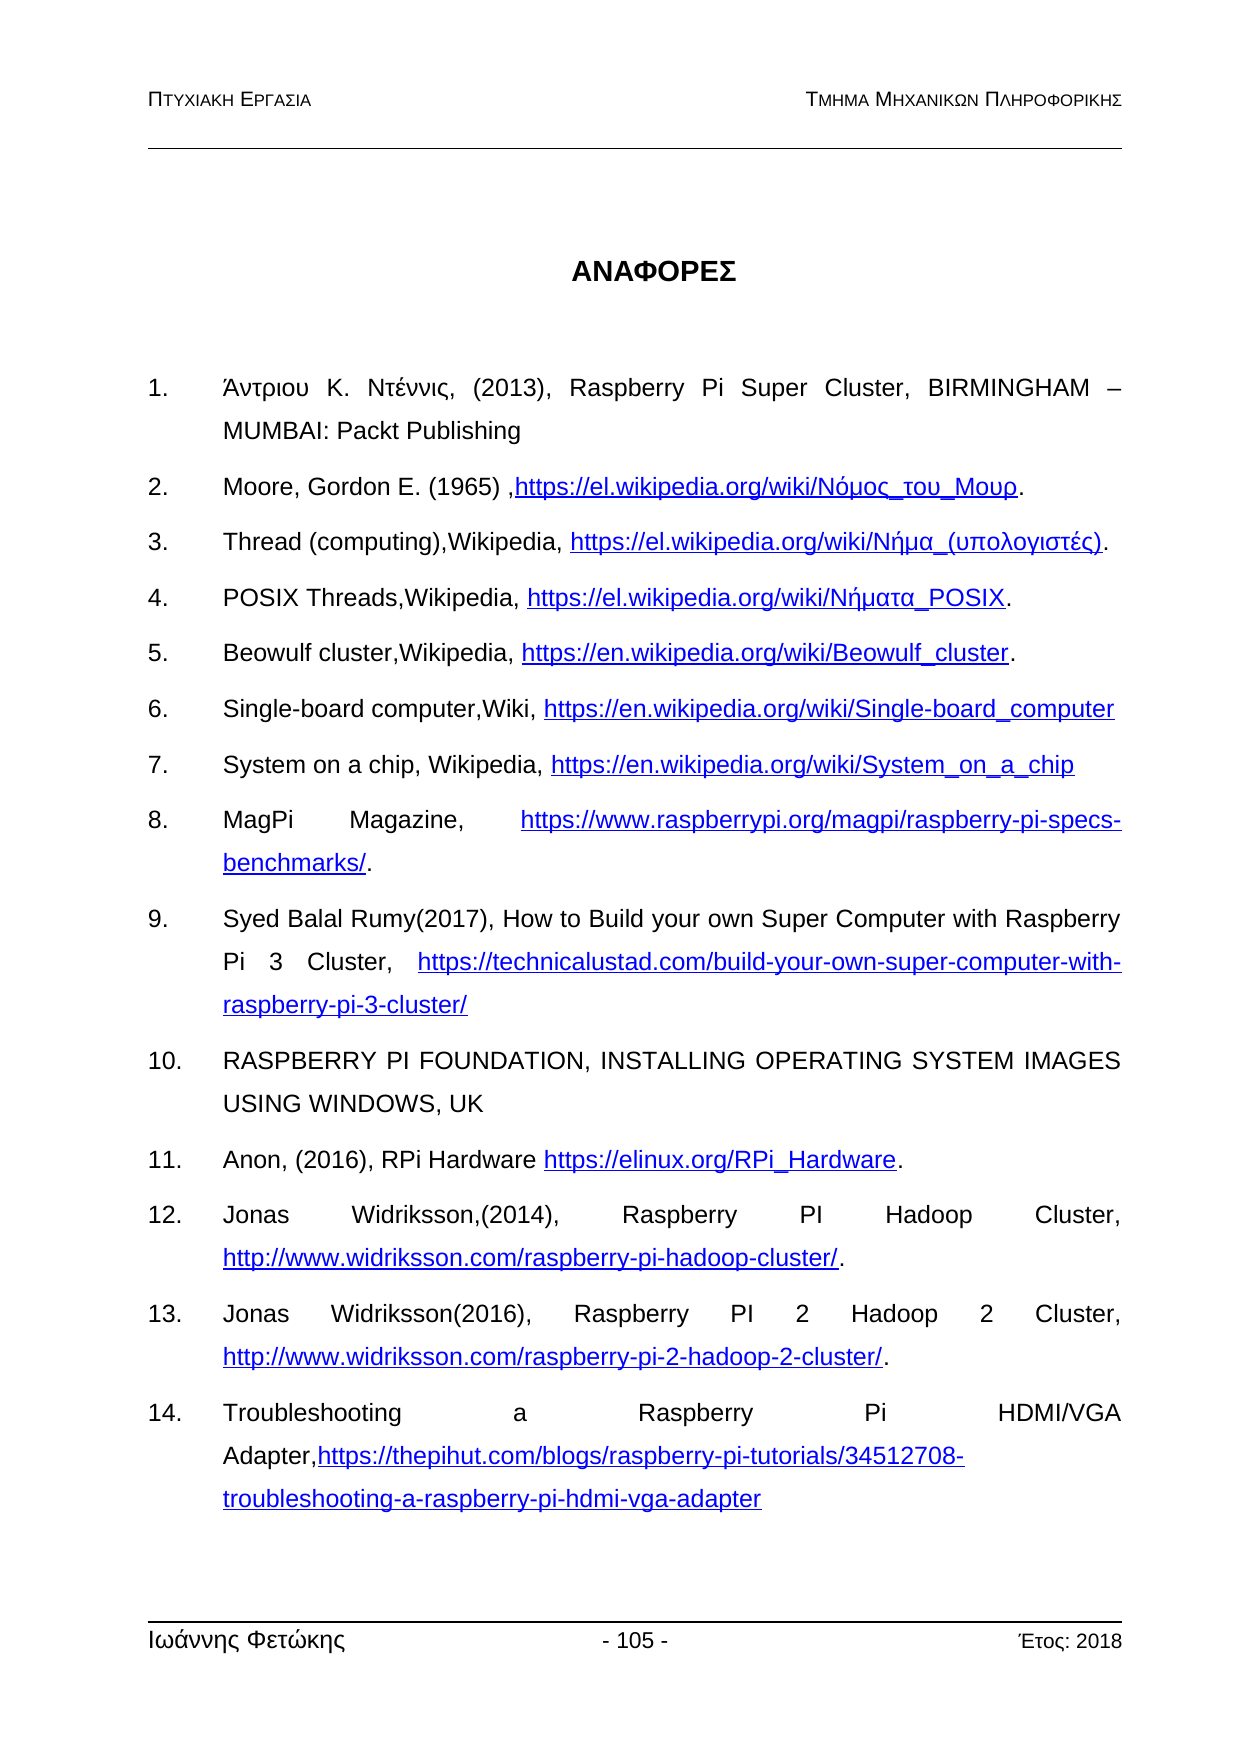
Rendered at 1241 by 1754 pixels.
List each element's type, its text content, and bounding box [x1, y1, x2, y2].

text 11. Anon, (2016), RPi Hardware https://elinux.org/RPi_Hardware. [148, 1145, 1122, 1173]
text 2. Moore, Gordon E. (1965) ,https://el.wikipedia.org/wiki/Νόμος_του_Μουρ. [148, 472, 1122, 500]
text 13. Jonas Widriksson(2016), Raspberry PI 2 Hadoop 2 Cluster, http://www.widriksson.com/raspberry-pi-2-hadoop-2-cluster/. [148, 1299, 1122, 1371]
text 10. RASPBERRY PI FOUNDATION, INSTALLING OPERATING SYSTEM IMAGES USING WINDOWS, UK [148, 1046, 1122, 1118]
text 6. Single-board computer,Wiki, https://en.wikipedia.org/wiki/Single-board_computer [148, 694, 1122, 723]
text 14. Troubleshooting a Raspberry Pi HDMI/VGA Adapter,https://thepihut.com/blogs/raspberry-pi-tutorials/34512708-troubleshooting-a-raspberry-pi-hdmi-vga-adapter [148, 1398, 1122, 1513]
text 8. MagPi Magazine, https://www.raspberrypi.org/magpi/raspberry-pi-specs-benchmarks/. [148, 805, 1122, 877]
subtitle ΑΝΑΦΟΡΕΣ [148, 254, 1122, 288]
text 5. Beowulf cluster,Wikipedia, https://en.wikipedia.org/wiki/Beowulf_cluster. [148, 638, 1122, 667]
text 1. Άντριου Κ. Ντέννις, (2013), Raspberry Pi Super Cluster, BIRMINGHAM – MUMBAI: Packt Publishing [148, 373, 1122, 445]
text 4. POSIX Threads,Wikipedia, https://el.wikipedia.org/wiki/Νήματα_POSIX. [148, 583, 1122, 612]
text 3. Thread (computing),Wikipedia, https://el.wikipedia.org/wiki/Νήμα_(υπολογιστές). [148, 527, 1122, 556]
text 7. System on a chip, Wikipedia, https://en.wikipedia.org/wiki/System_on_a_chip [148, 750, 1122, 778]
text 12. Jonas Widriksson,(2014), Raspberry PI Hadoop Cluster, http://www.widriksson.com/raspberry-pi-hadoop-cluster/. [148, 1200, 1122, 1272]
text 9. Syed Balal Rumy(2017), How to Build your own Super Computer with Raspberry Pi 3 Cluster, https://technicalustad.com/build-your-own-super-computer-with-raspberry-pi-3-cluster/ [148, 904, 1122, 1019]
